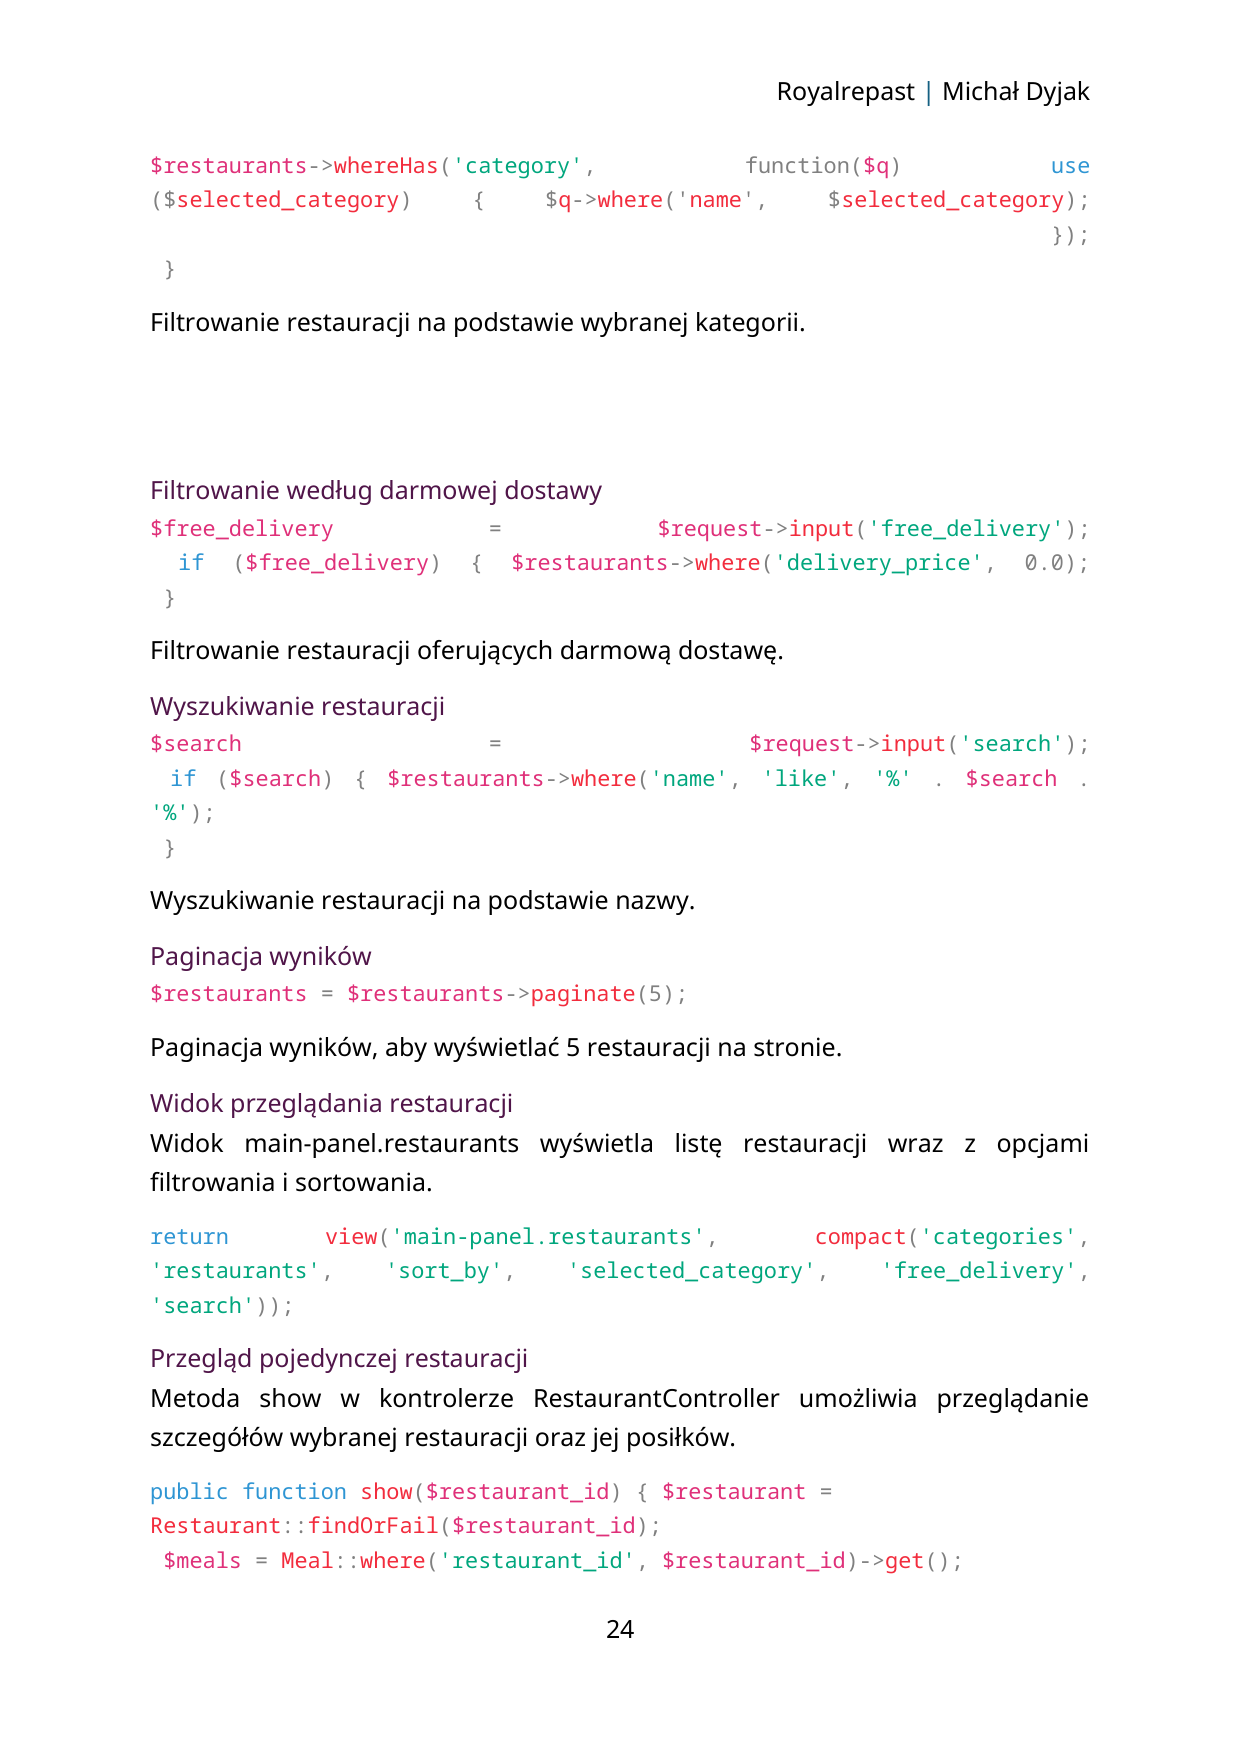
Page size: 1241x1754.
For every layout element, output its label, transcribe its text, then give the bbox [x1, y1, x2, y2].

subtitle Paginacja wyników [150, 939, 1090, 973]
text return view('main-panel.restaurants', compact('categories', 'restaurants', 'sort_by', 'selected_category', 'free_delivery', 'search')); [150, 1221, 1090, 1319]
text Paginacja wyników, aby wyświetlać 5 restauracji na stronie. [150, 1029, 1090, 1064]
text Metoda show w kontrolerze RestaurantController umożliwia przeglądanie szczegółów wybranej restauracji oraz jej posiłków. [150, 1380, 1090, 1454]
subtitle Przegląd pojedynczej restauracji [150, 1341, 1090, 1375]
text $restaurants = $restaurants->paginate(5); [150, 978, 1090, 1008]
text Filtrowanie restauracji na podstawie wybranej kategorii. [150, 304, 1090, 339]
subtitle Filtrowanie według darmowej dostawy [150, 473, 1090, 507]
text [150, 1476, 1090, 1575]
subtitle Wyszukiwanie restauracji [150, 689, 1090, 723]
text Filtrowanie restauracji oferujących darmową dostawę. [150, 633, 1090, 667]
text Wyszukiwanie restauracji na podstawie nazwy. [150, 883, 1090, 917]
text $free_delivery = $request->input('free_delivery'); if ($free_delivery) { $restaurants->where('delivery_price', 0.0); } [150, 512, 1090, 611]
subtitle Widok przeglądania restauracji [150, 1086, 1090, 1120]
text Widok main-panel.restaurants wyświetla listę restauracji wraz z opcjami filtrowania i sortowania. [150, 1125, 1090, 1199]
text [150, 150, 1090, 283]
text $search = $request->input('search'); if ($search) { $restaurants->where('name', 'like', '%' . $search . '%'); } [150, 728, 1090, 861]
